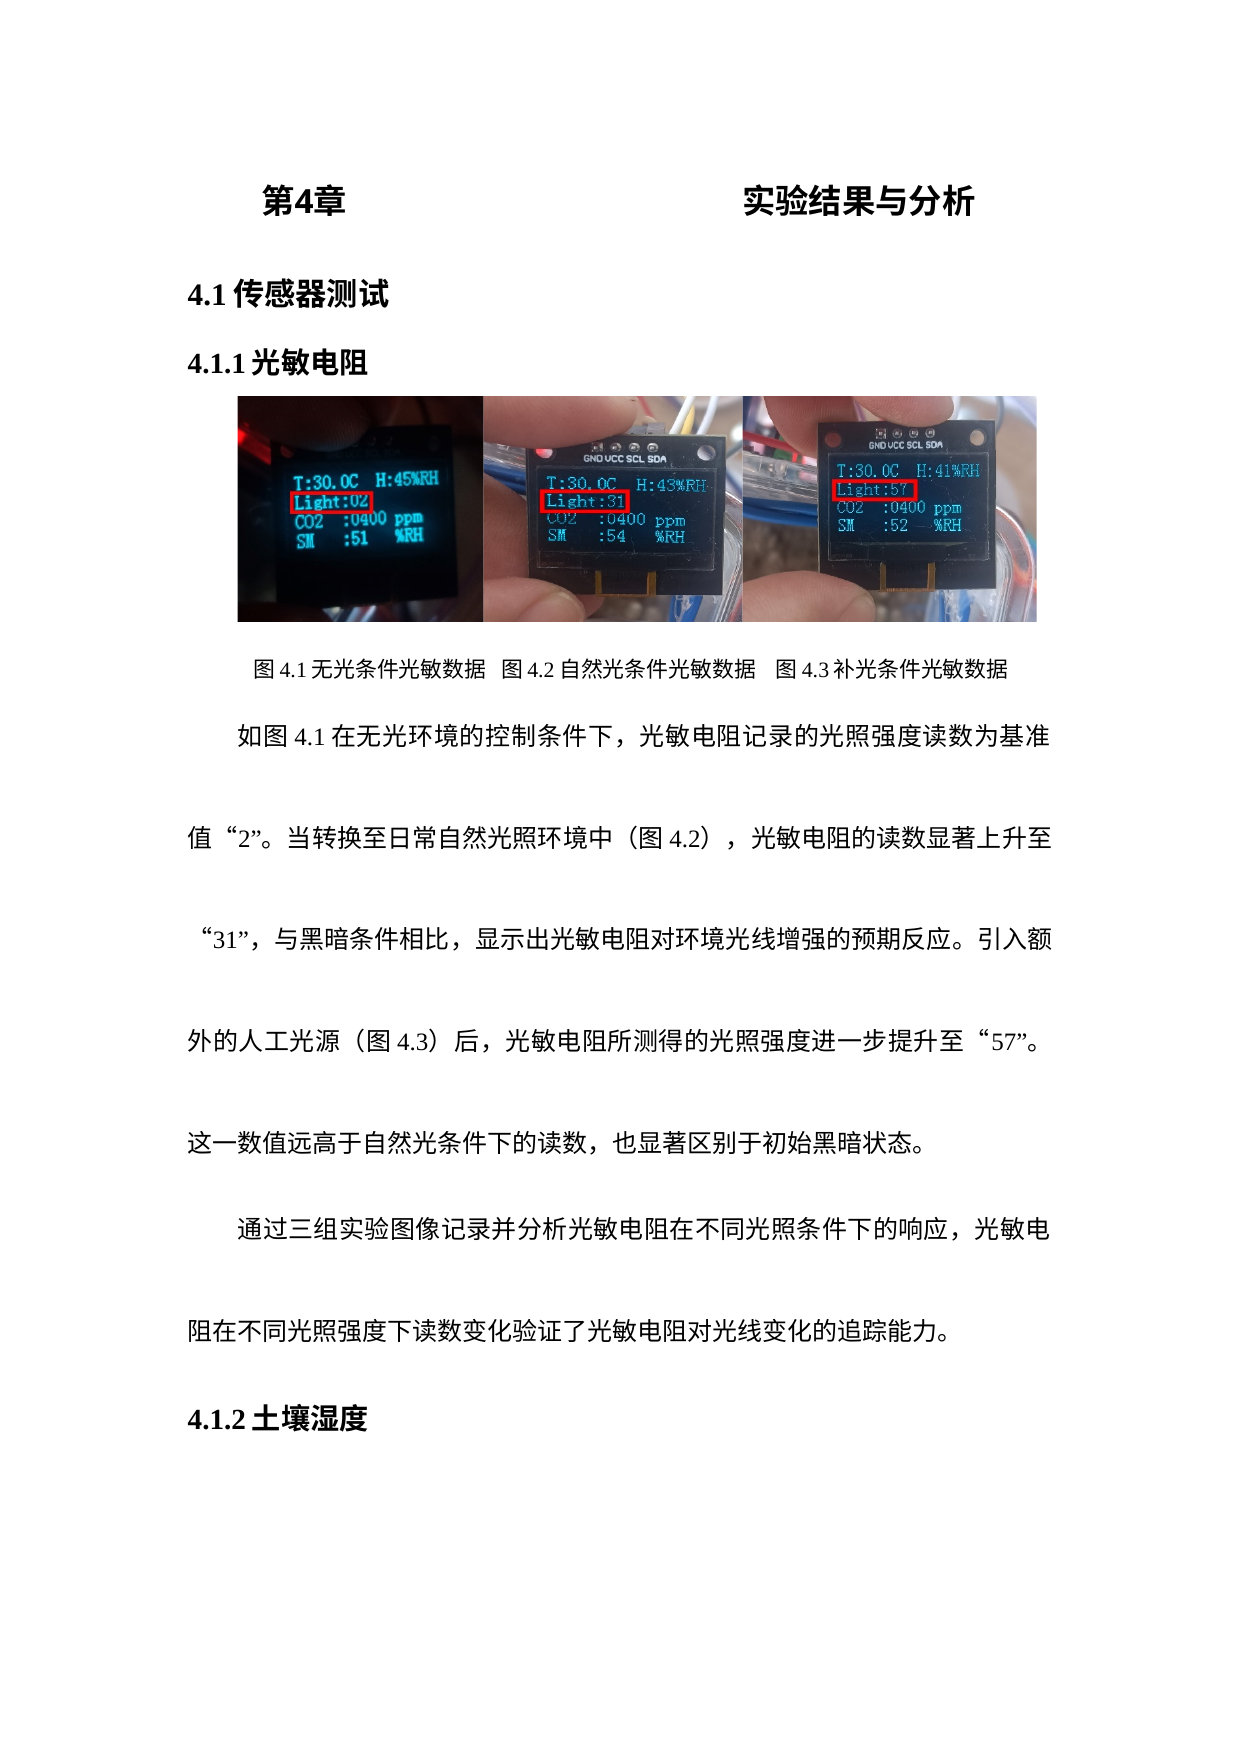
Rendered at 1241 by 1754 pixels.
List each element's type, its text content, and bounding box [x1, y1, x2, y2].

subtitle 4.1.2土壤湿度 [187, 1383, 1053, 1451]
text 图4.1无光条件光敏数据 图4.2自然光条件光敏数据 图4.3补光条件光敏数据 [187, 651, 1053, 684]
picture [237, 396, 1037, 622]
text 如图4.1在无光环境的控制条件下，光敏电阻记录的光照强度读数为基准值“2”。当转换至日常自然光照环境中（图4.2），光敏电阻的读数显著上升至“31”，与黑暗条件相比，显示出光敏电阻对环境光线增强的预期反应。引入额外的人工光源（图4.3）后，光敏电阻所测得的光照强度进一步提升至“57”。这一数值远高于自然光条件下的读数，也显著区别于初始黑暗状态。 [187, 700, 1053, 1176]
text 通过三组实验图像记录并分析光敏电阻在不同光照条件下的响应，光敏电阻在不同光照强度下读数变化验证了光敏电阻对光线变化的追踪能力。 [187, 1194, 1053, 1364]
subtitle 4.1传感器测试 [187, 258, 1053, 326]
subtitle 实验结果与分析 [187, 165, 1028, 233]
subtitle 4.1.1光敏电阻 [187, 327, 1053, 395]
